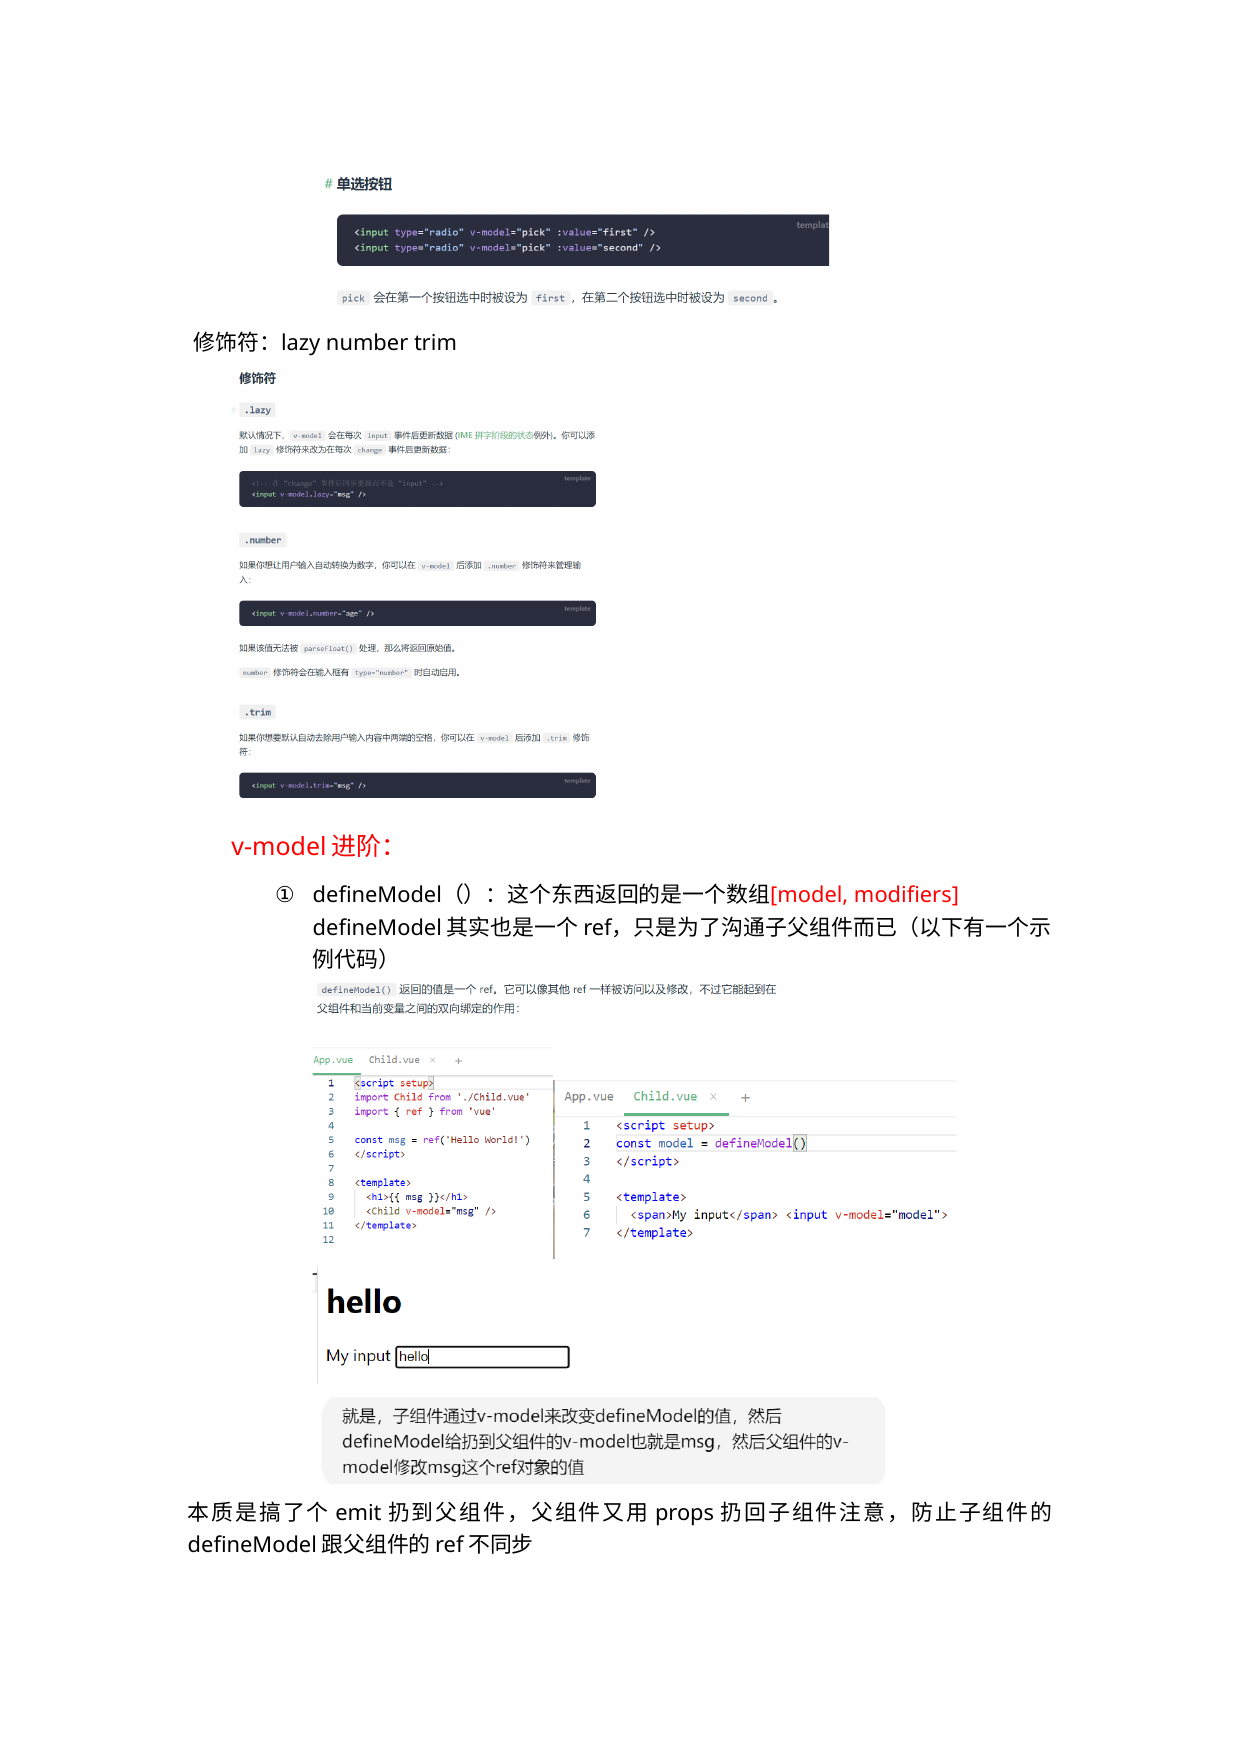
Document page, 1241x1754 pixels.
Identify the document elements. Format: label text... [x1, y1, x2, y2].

text 修饰符：lazy number trim [187, 324, 1053, 357]
picture [231, 365, 603, 804]
text 本质是搞了个emit扔到父组件，父组件又用props扔回子组件注意，防止子组件的defineModel跟父组件的ref不同步 [187, 1494, 1053, 1559]
picture [322, 162, 830, 310]
text defineModel其实也是一个ref，只是为了沟通子父组件而已（以下有一个示例代码） [312, 909, 1053, 974]
picture [312, 974, 788, 1026]
list defineModel（）：这个东西返回的是一个数组[model, modifiers] [275, 877, 1053, 909]
picture [312, 1397, 886, 1484]
picture [312, 1047, 956, 1259]
picture [312, 1267, 582, 1383]
text v-model进阶： [187, 812, 1053, 877]
